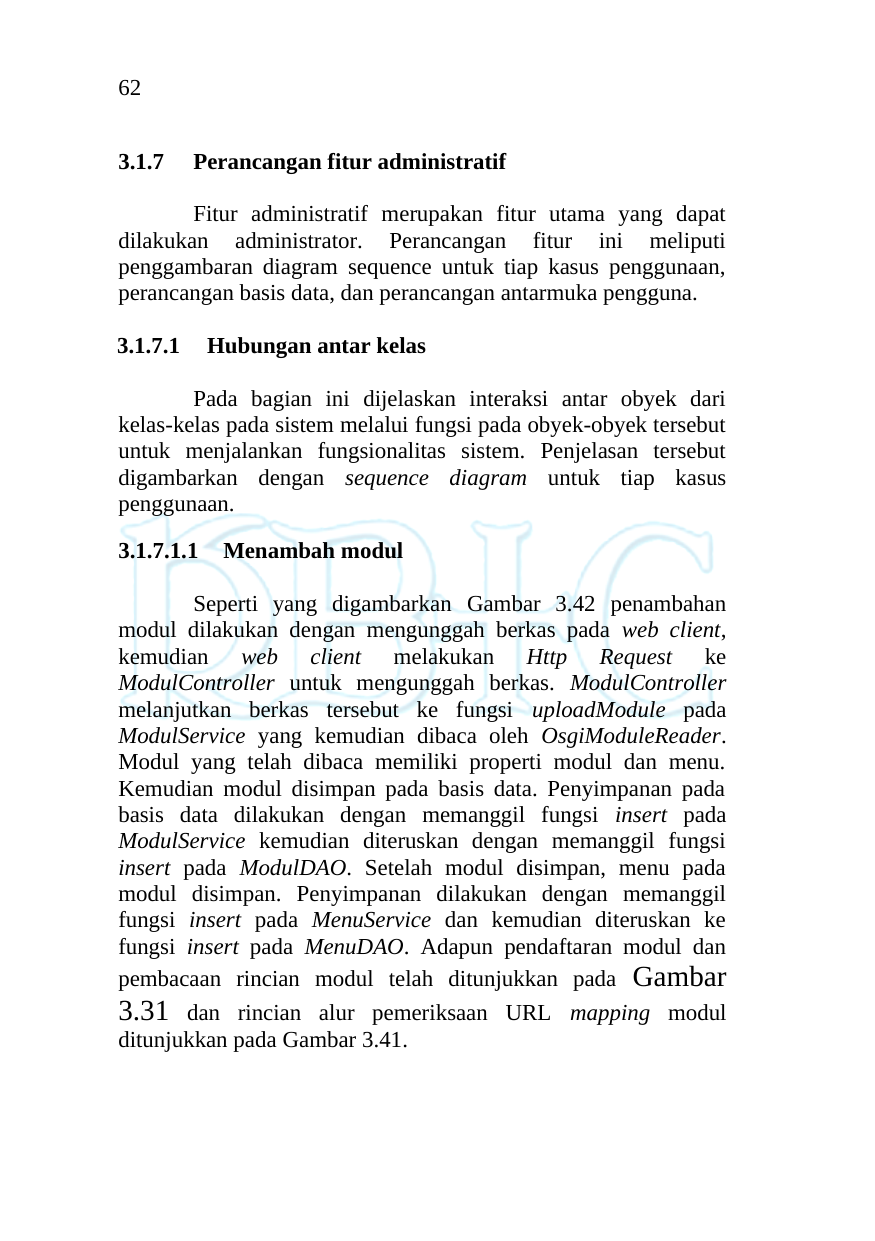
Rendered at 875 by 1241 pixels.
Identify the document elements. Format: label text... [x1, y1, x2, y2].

text Pada bagian ini dijelaskan interaksi antar obyek dari kelas-kelas pada sistem melalui fungsi pada obyek-obyek tersebut untuk menjalankan fungsionalitas sistem. Penjelasan tersebut digambarkan dengan sequence diagram untuk tiap kasus penggunaan. [118, 385, 726, 517]
subtitle Hubungan antar kelas [117, 332, 726, 358]
subtitle Perancangan fitur administratif [118, 148, 726, 174]
subtitle Menambah modul [118, 537, 726, 564]
text Fitur administratif merupakan fitur utama yang dapat dilakukan administrator. Perancangan fitur ini meliputi penggambaran diagram sequence untuk tiap kasus penggunaan, perancangan basis data, dan perancangan antarmuka pengguna. [118, 200, 726, 306]
